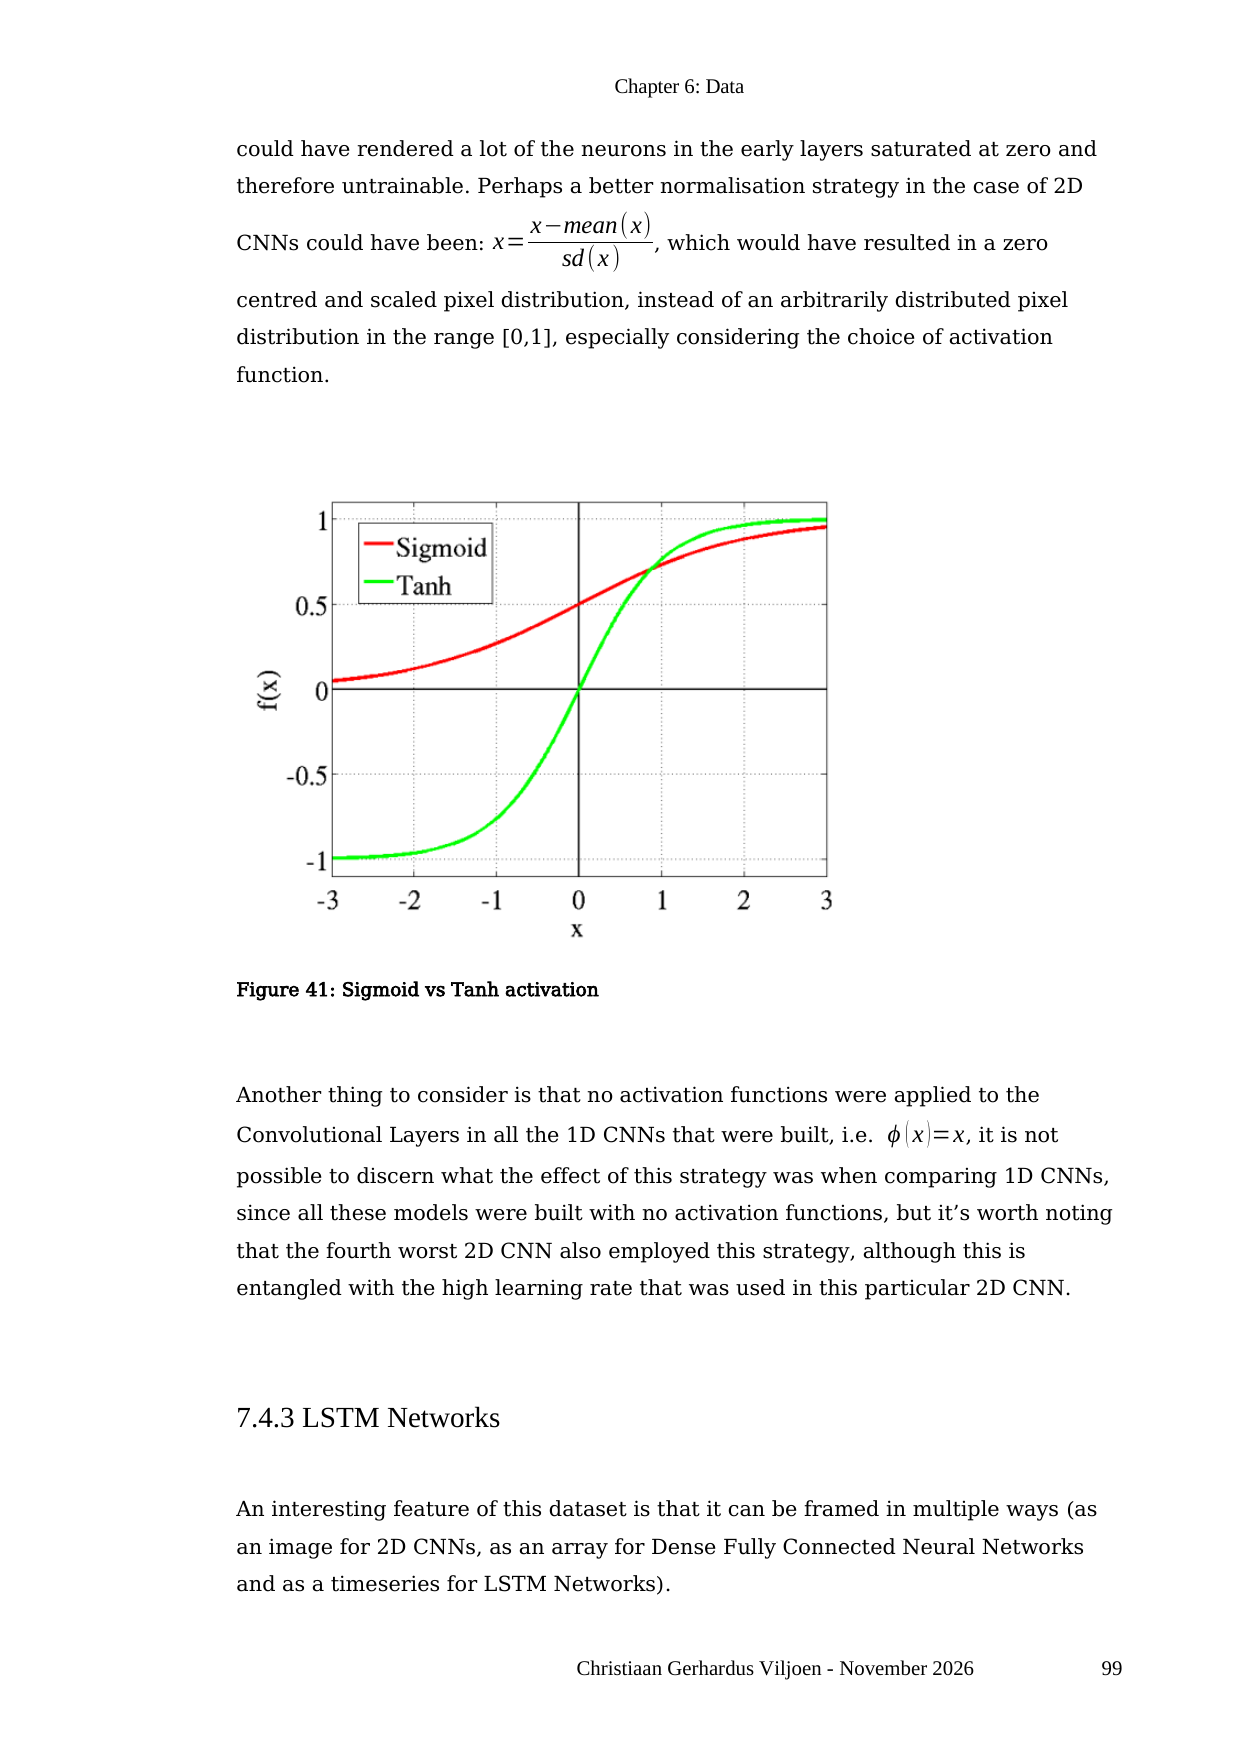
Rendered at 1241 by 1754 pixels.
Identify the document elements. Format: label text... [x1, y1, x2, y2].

picture [236, 461, 891, 953]
text Another thing to consider is that no activation functions were applied to the Convolutional Layers in all the 1D CNNs that were built, i.e. , it is not possible to discern what the effect of this strategy was when comparing 1D CNNs, since all these models were built with no activation functions, but it’s worth noting that the fourth worst 2D CNN also employed this strategy, although this is entangled with the high learning rate that was used in this particular 2D CNN. [236, 1082, 1122, 1300]
text An interesting feature of this dataset is that it can be framed in multiple ways (as an image for 2D CNNs, as an array for Dense Fully Connected Neural Networks and as a timeseries for LSTM Networks). [236, 1496, 1122, 1596]
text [236, 135, 1122, 387]
subtitle LSTM Networks [236, 1400, 1122, 1434]
